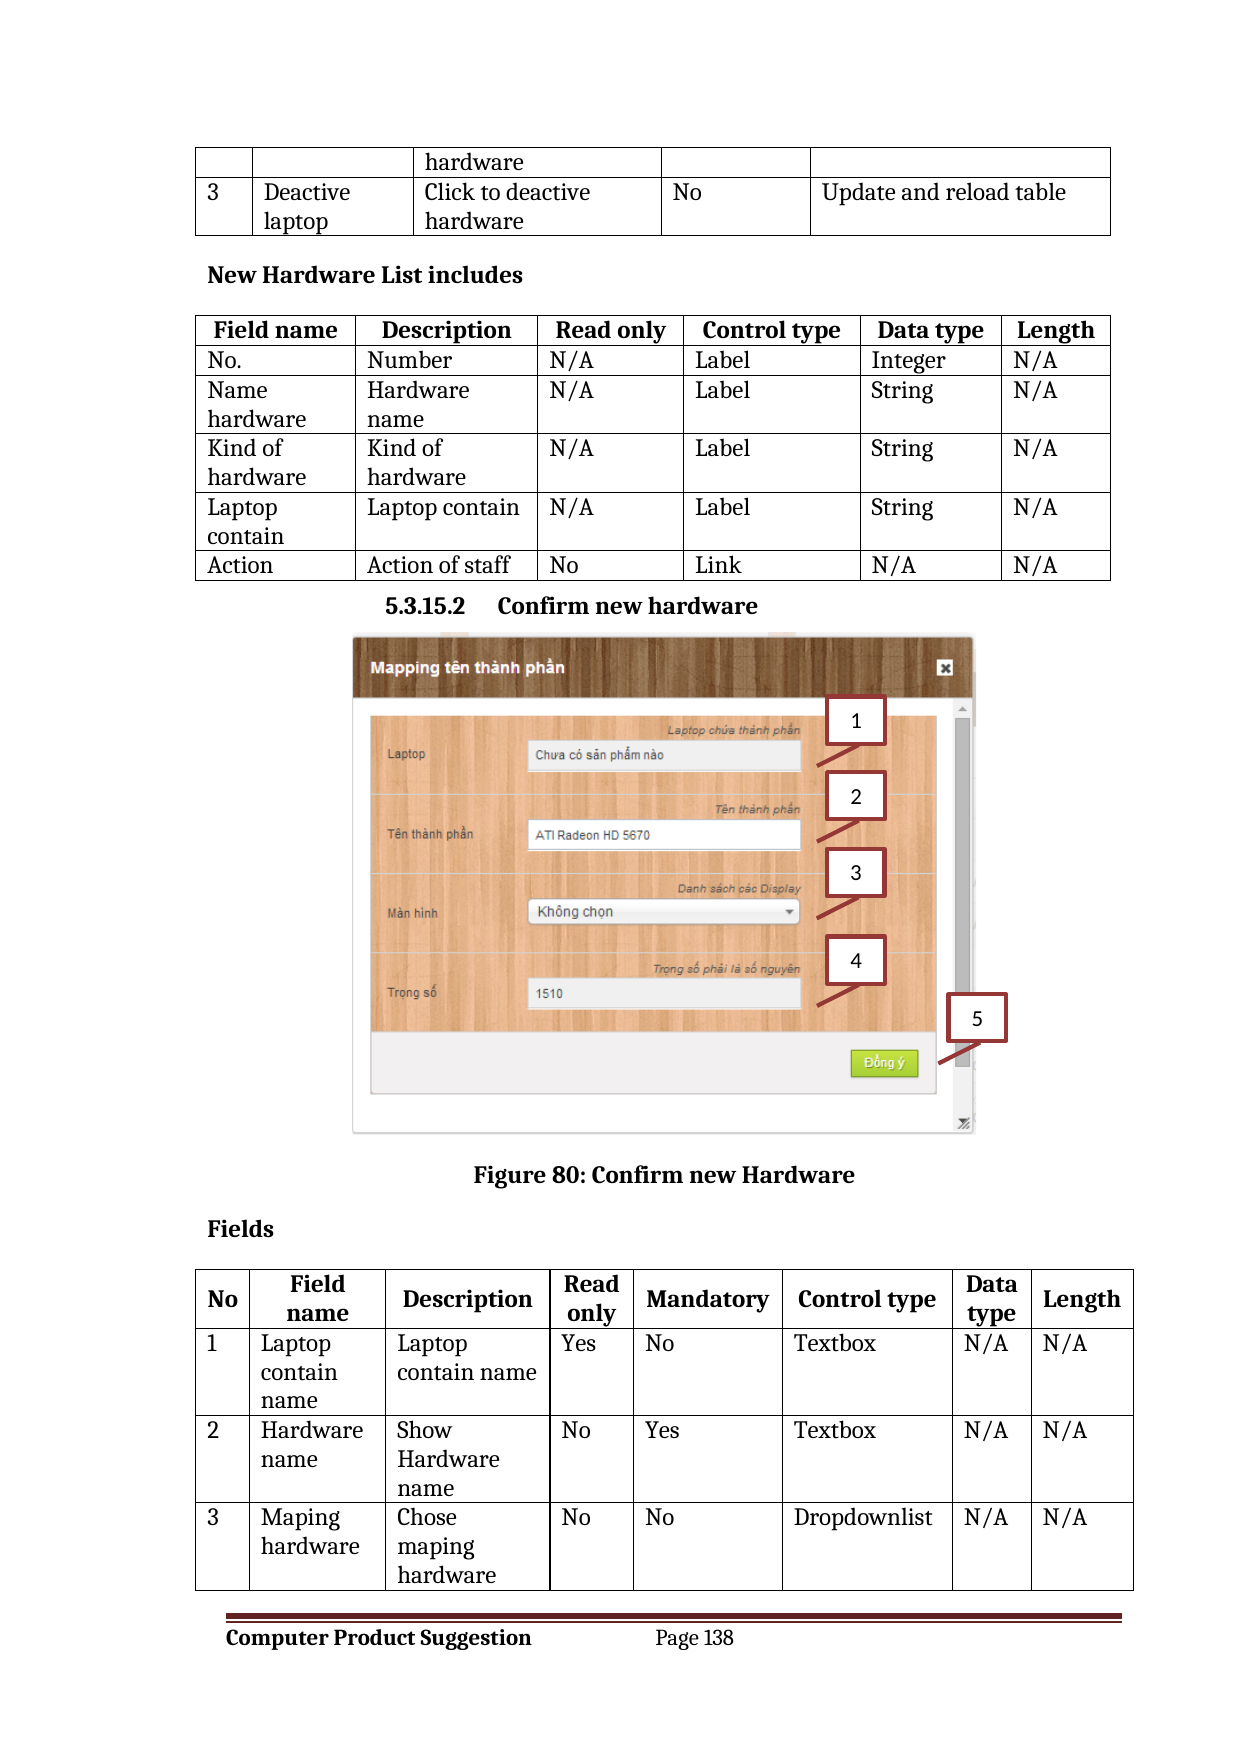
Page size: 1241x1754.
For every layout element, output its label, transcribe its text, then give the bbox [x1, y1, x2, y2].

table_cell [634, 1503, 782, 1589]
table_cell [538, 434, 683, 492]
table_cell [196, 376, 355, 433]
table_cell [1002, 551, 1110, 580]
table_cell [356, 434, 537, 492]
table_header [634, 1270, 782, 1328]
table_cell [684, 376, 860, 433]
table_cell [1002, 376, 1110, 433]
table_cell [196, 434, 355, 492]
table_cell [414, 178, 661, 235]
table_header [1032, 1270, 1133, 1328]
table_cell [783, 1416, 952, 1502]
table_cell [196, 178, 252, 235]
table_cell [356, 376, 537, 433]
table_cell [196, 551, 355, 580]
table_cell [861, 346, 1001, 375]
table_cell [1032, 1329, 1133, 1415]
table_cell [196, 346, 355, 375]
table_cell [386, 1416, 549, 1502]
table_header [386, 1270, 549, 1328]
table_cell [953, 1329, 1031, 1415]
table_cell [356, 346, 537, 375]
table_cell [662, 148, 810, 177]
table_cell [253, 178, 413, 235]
text Fields [207, 1215, 1122, 1244]
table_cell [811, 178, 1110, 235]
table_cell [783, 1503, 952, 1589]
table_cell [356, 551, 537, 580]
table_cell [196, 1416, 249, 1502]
subtitle Confirm new hardware [385, 592, 1122, 620]
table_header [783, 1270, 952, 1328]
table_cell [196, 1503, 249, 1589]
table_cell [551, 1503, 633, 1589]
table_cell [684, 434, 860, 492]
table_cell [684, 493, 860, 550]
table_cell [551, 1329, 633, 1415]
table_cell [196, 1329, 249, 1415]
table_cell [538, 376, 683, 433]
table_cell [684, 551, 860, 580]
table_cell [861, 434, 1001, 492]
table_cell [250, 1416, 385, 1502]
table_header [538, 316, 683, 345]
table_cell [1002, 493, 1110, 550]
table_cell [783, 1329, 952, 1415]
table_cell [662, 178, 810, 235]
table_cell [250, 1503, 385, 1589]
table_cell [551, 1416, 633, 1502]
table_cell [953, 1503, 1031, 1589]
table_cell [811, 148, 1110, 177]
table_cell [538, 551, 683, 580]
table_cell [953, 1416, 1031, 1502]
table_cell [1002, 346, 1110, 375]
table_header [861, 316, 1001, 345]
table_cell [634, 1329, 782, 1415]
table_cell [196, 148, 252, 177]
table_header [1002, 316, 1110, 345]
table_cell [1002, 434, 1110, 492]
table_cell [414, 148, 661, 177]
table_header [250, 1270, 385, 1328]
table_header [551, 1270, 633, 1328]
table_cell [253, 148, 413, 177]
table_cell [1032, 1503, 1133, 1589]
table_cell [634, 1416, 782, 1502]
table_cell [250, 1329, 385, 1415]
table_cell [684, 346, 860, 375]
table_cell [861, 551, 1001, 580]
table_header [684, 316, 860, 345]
picture [352, 632, 977, 1137]
text New Hardware List includes [207, 261, 1122, 290]
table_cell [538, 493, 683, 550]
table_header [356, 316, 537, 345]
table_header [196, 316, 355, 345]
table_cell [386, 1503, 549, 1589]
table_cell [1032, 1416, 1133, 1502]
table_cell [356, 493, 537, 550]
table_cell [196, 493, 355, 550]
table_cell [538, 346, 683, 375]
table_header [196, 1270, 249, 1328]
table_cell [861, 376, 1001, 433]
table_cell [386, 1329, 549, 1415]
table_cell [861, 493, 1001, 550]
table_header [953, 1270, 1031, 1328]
